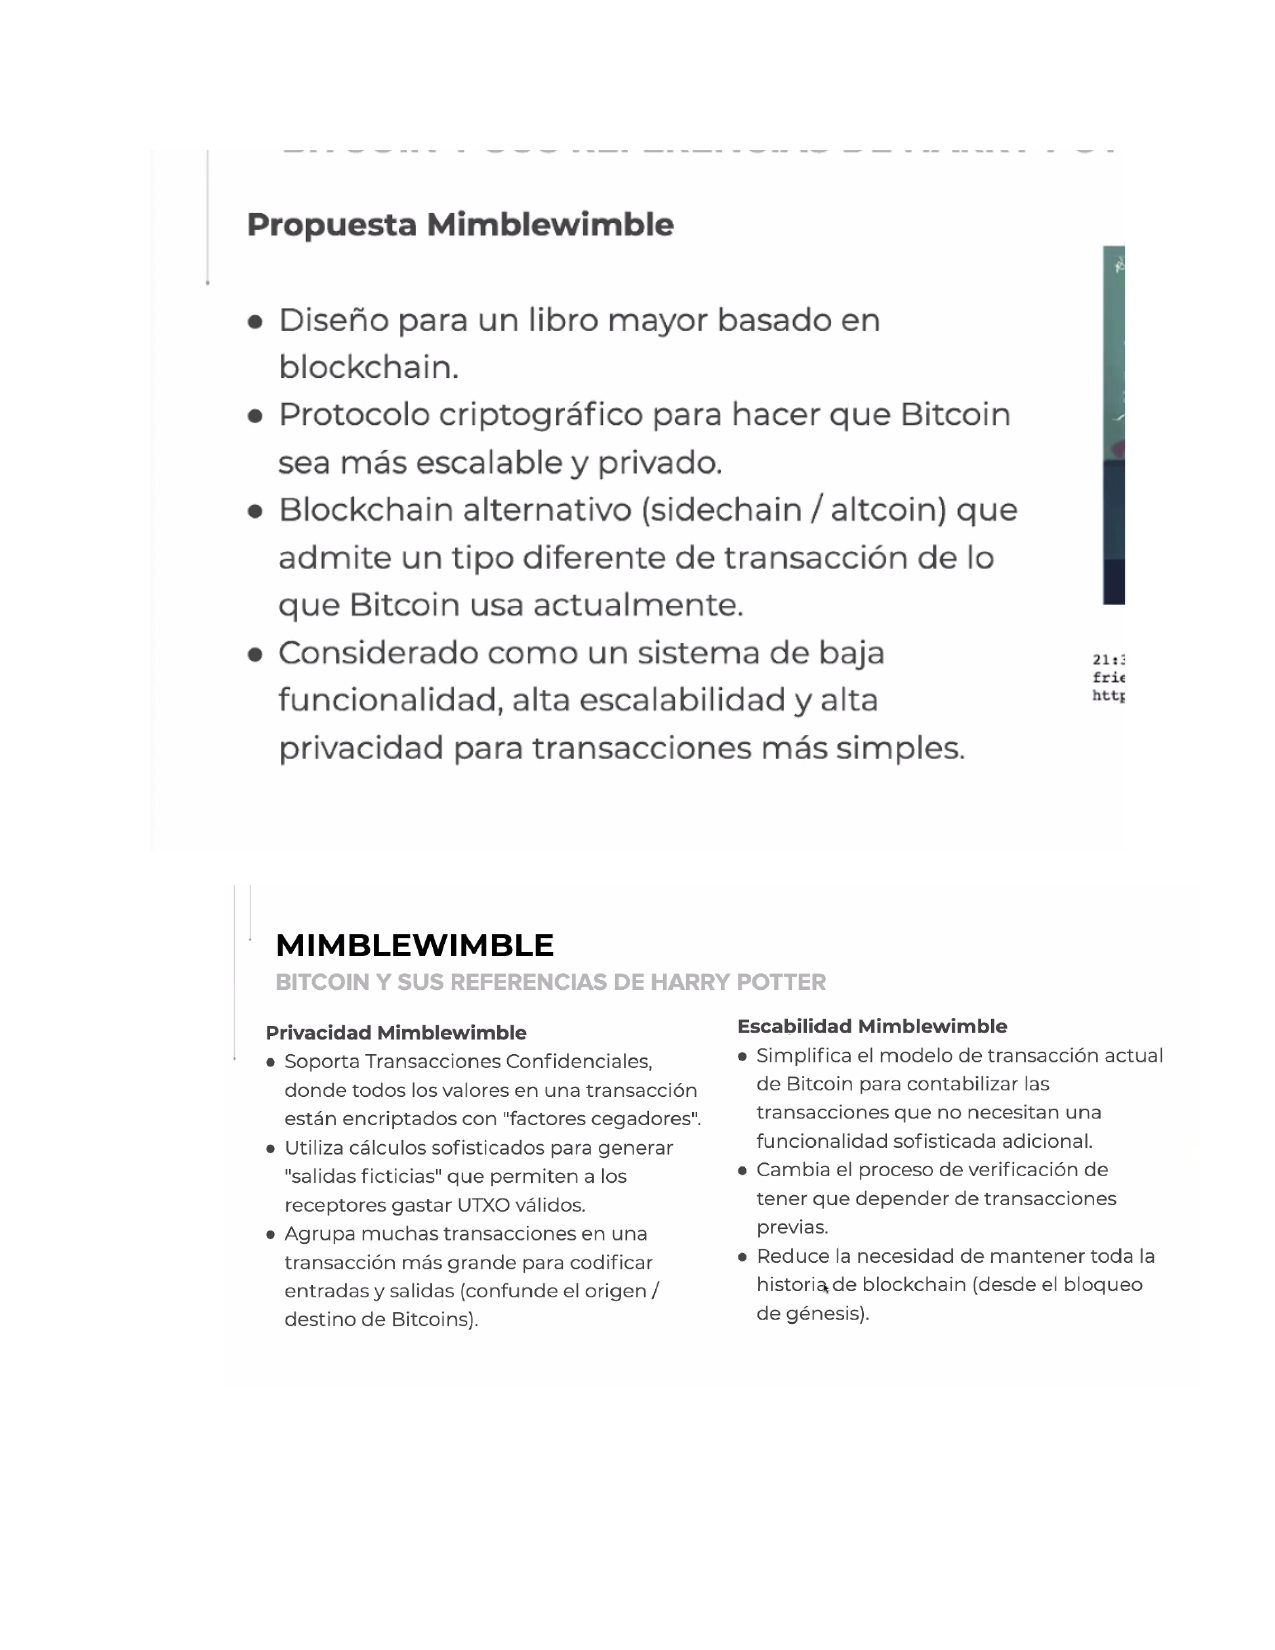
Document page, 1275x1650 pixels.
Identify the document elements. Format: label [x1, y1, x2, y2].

picture [225, 885, 1200, 1389]
picture [150, 150, 1125, 852]
